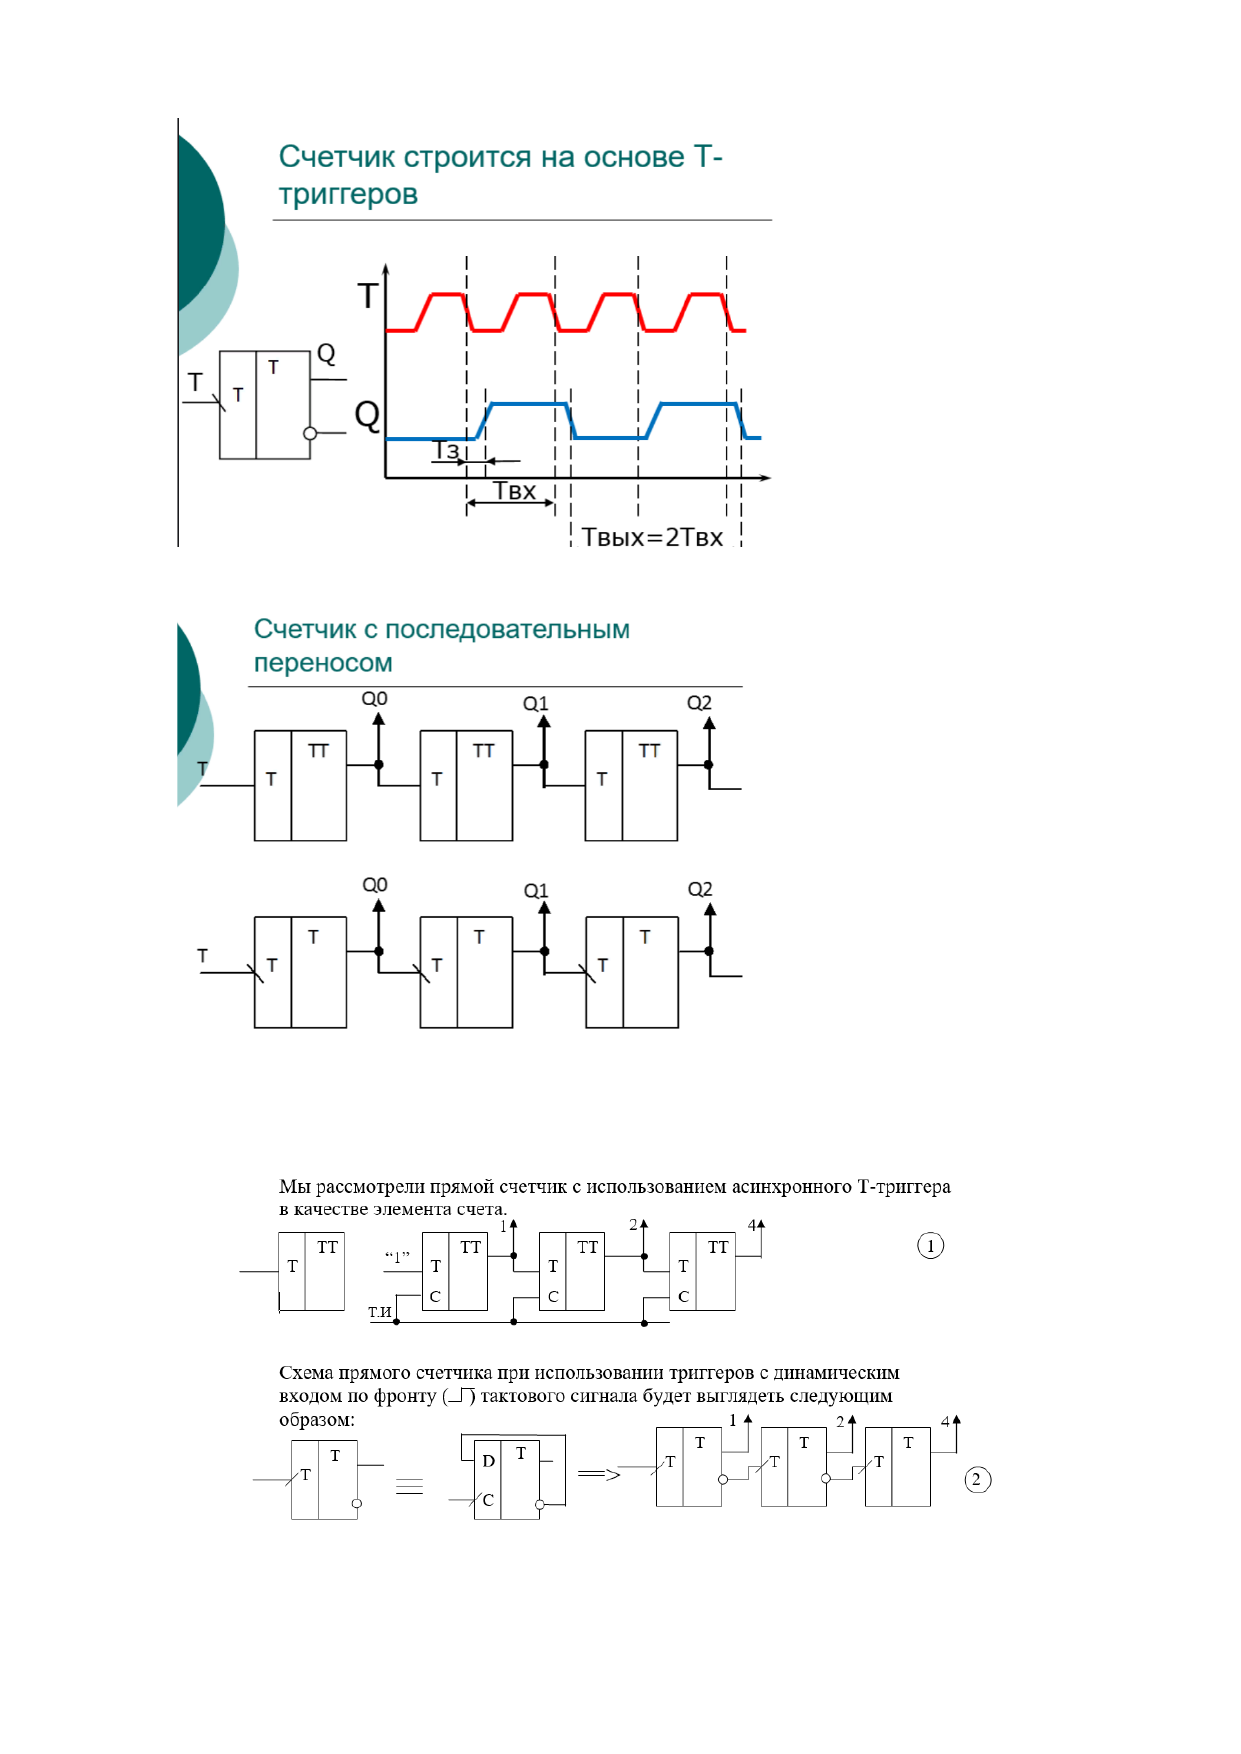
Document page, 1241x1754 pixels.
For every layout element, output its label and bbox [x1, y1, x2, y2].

picture [177, 618, 750, 1044]
picture [177, 118, 793, 547]
picture [177, 1167, 999, 1549]
